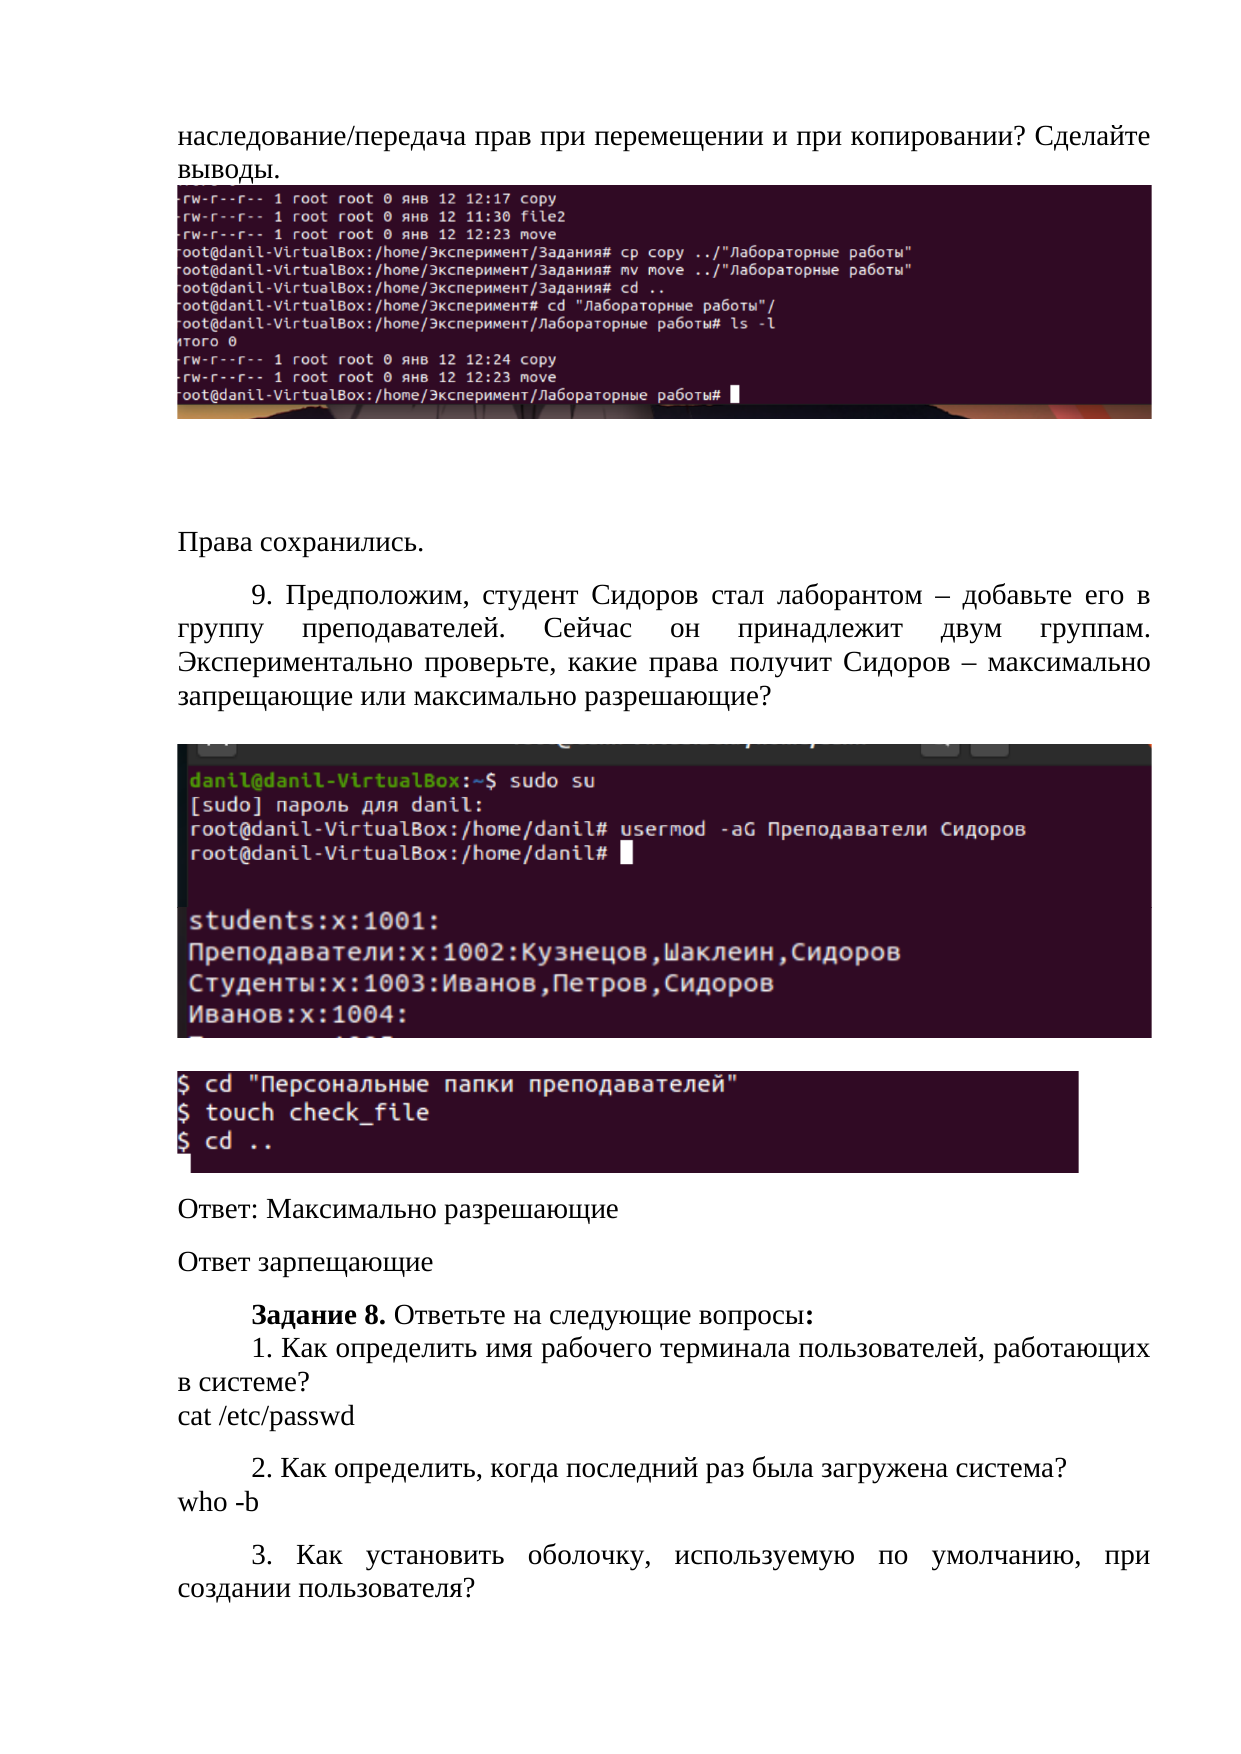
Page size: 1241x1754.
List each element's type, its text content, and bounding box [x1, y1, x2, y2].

text Ответ зарпещающие [177, 1244, 1152, 1278]
text Ответ: Максимально разрешающие [177, 1191, 1152, 1225]
text Права сохранились. [177, 524, 1152, 558]
text Задание 8. Ответьте на следующие вопросы: [177, 1297, 1152, 1331]
text 2. Как определить, когда последний раз была загружена система? [177, 1451, 1152, 1484]
text 3. Как установить оболочку, используемую по умолчанию, при создании пользователя? [177, 1537, 1152, 1604]
picture [177, 744, 1152, 1038]
text 1. Как определить имя рабочего терминала пользователей, работающих в системе? [177, 1331, 1152, 1398]
text 9. Предположим, студент Сидоров стал лаборантом – добавьте его в группу преподавателей. Сейчас он принадлежит двум группам. Экспериментально проверьте, какие права получит Сидоров – максимально запрещающие или максимально разрешающие? [177, 577, 1152, 711]
text who -b [177, 1484, 1152, 1518]
text cat /etc/passwd [177, 1398, 1152, 1431]
picture [177, 1071, 1079, 1173]
picture [177, 185, 1152, 419]
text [177, 118, 1152, 185]
